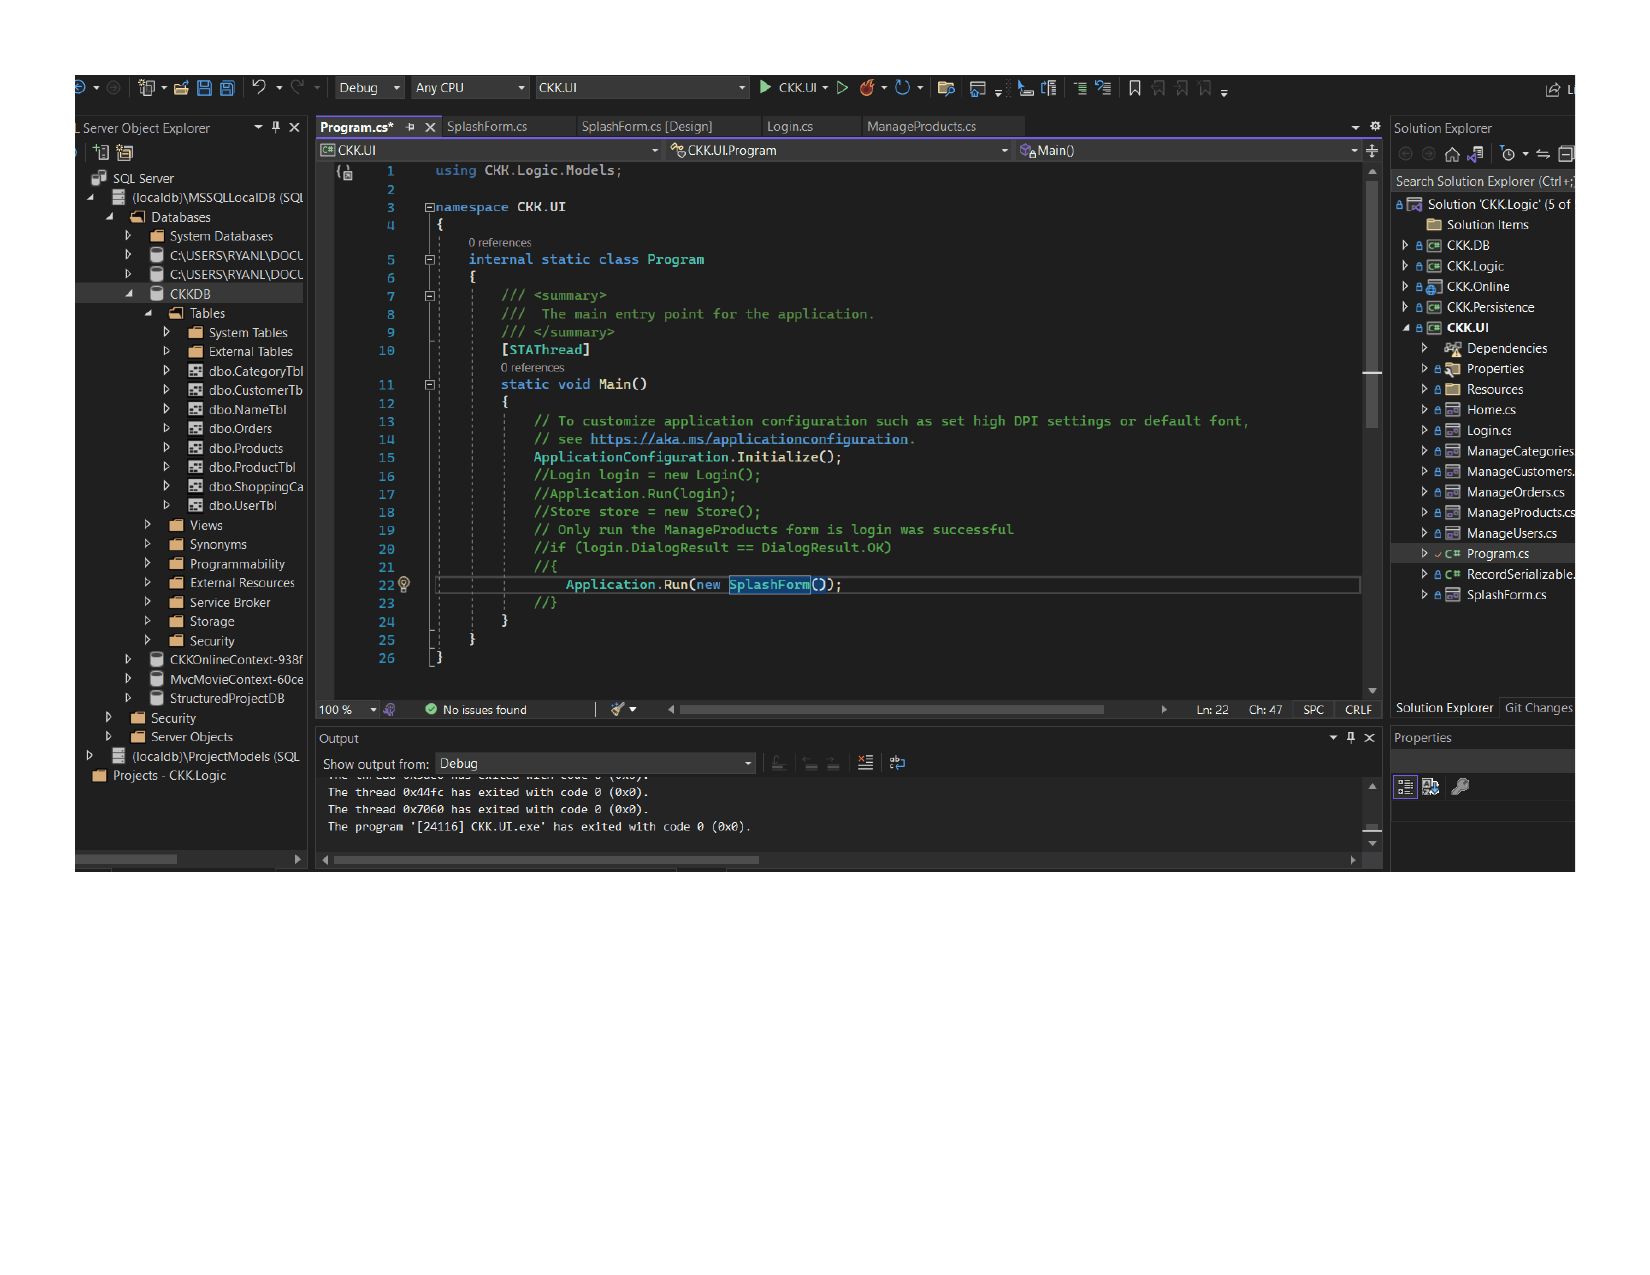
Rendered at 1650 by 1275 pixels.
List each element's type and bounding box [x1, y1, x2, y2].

picture [75, 75, 1575, 872]
